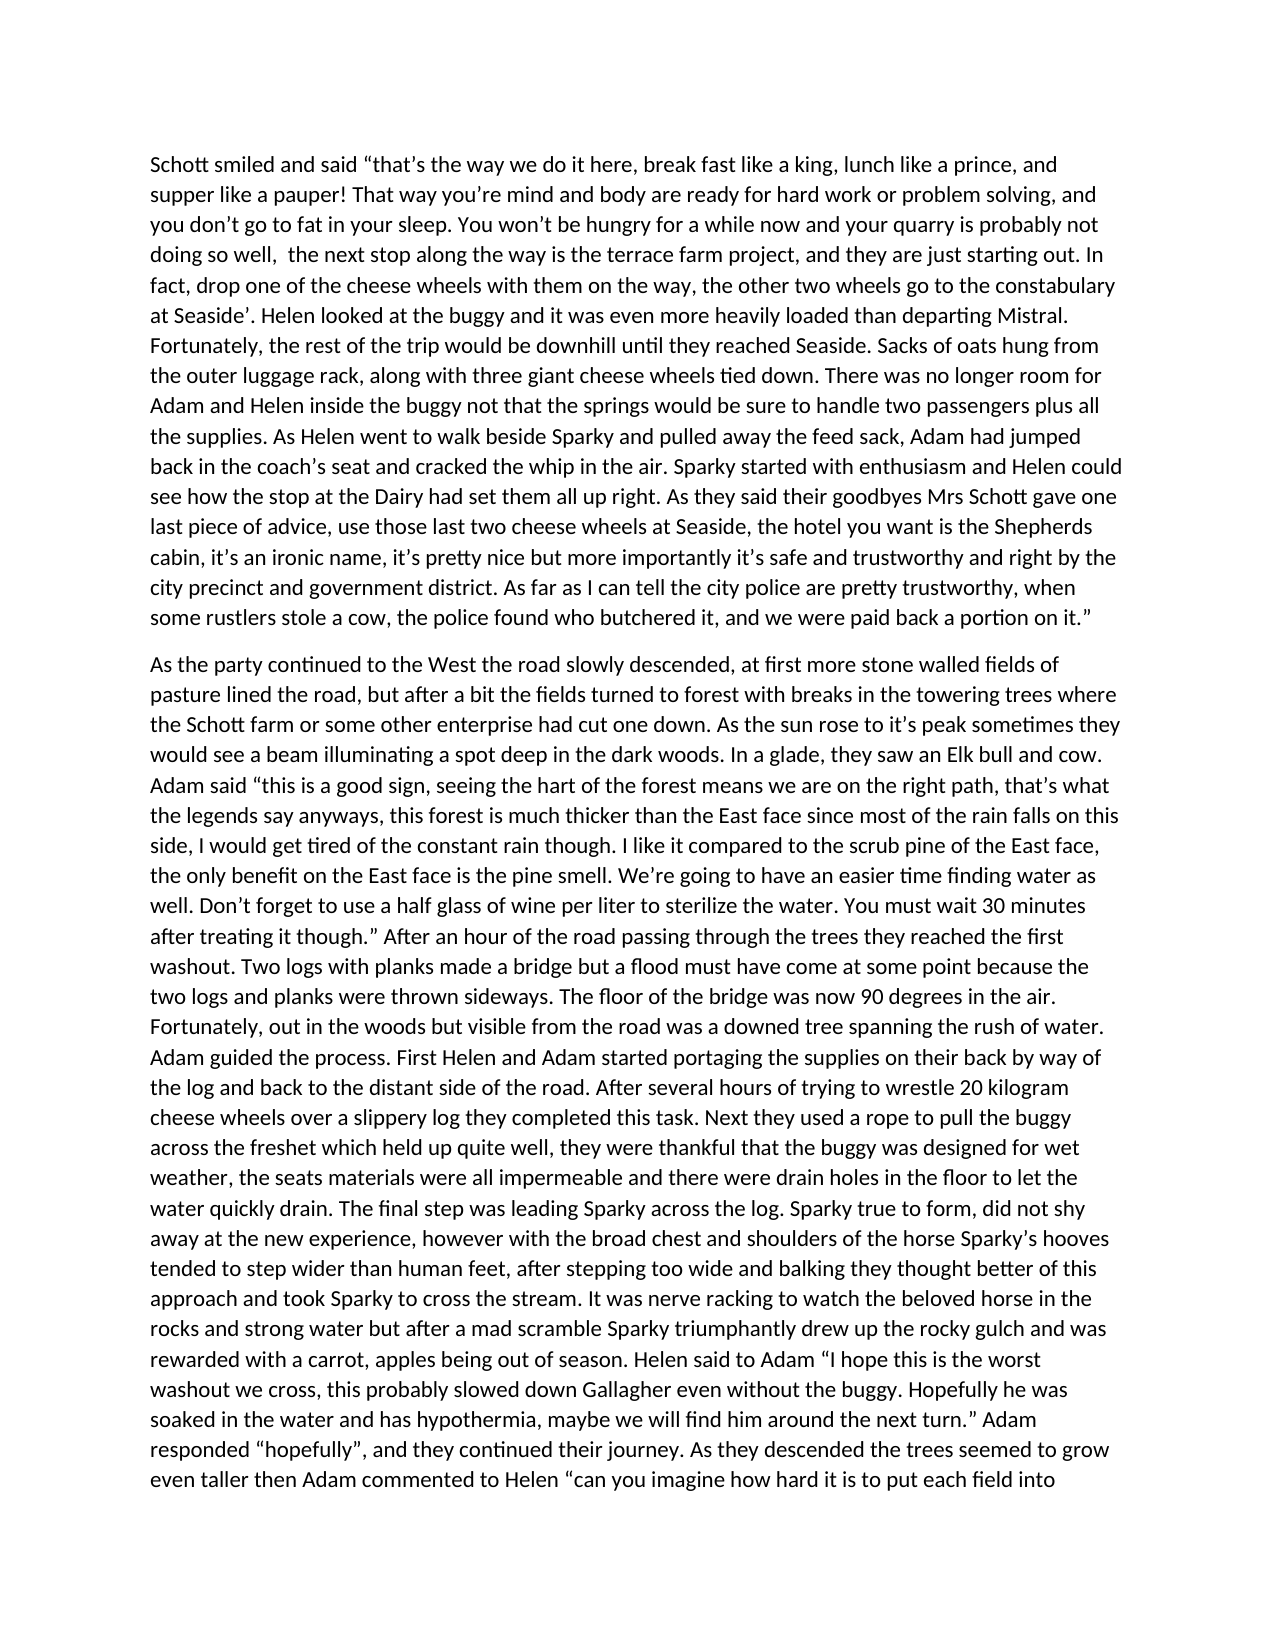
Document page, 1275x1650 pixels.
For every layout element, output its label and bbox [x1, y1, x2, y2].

text [150, 150, 1125, 631]
text [150, 650, 1125, 1494]
